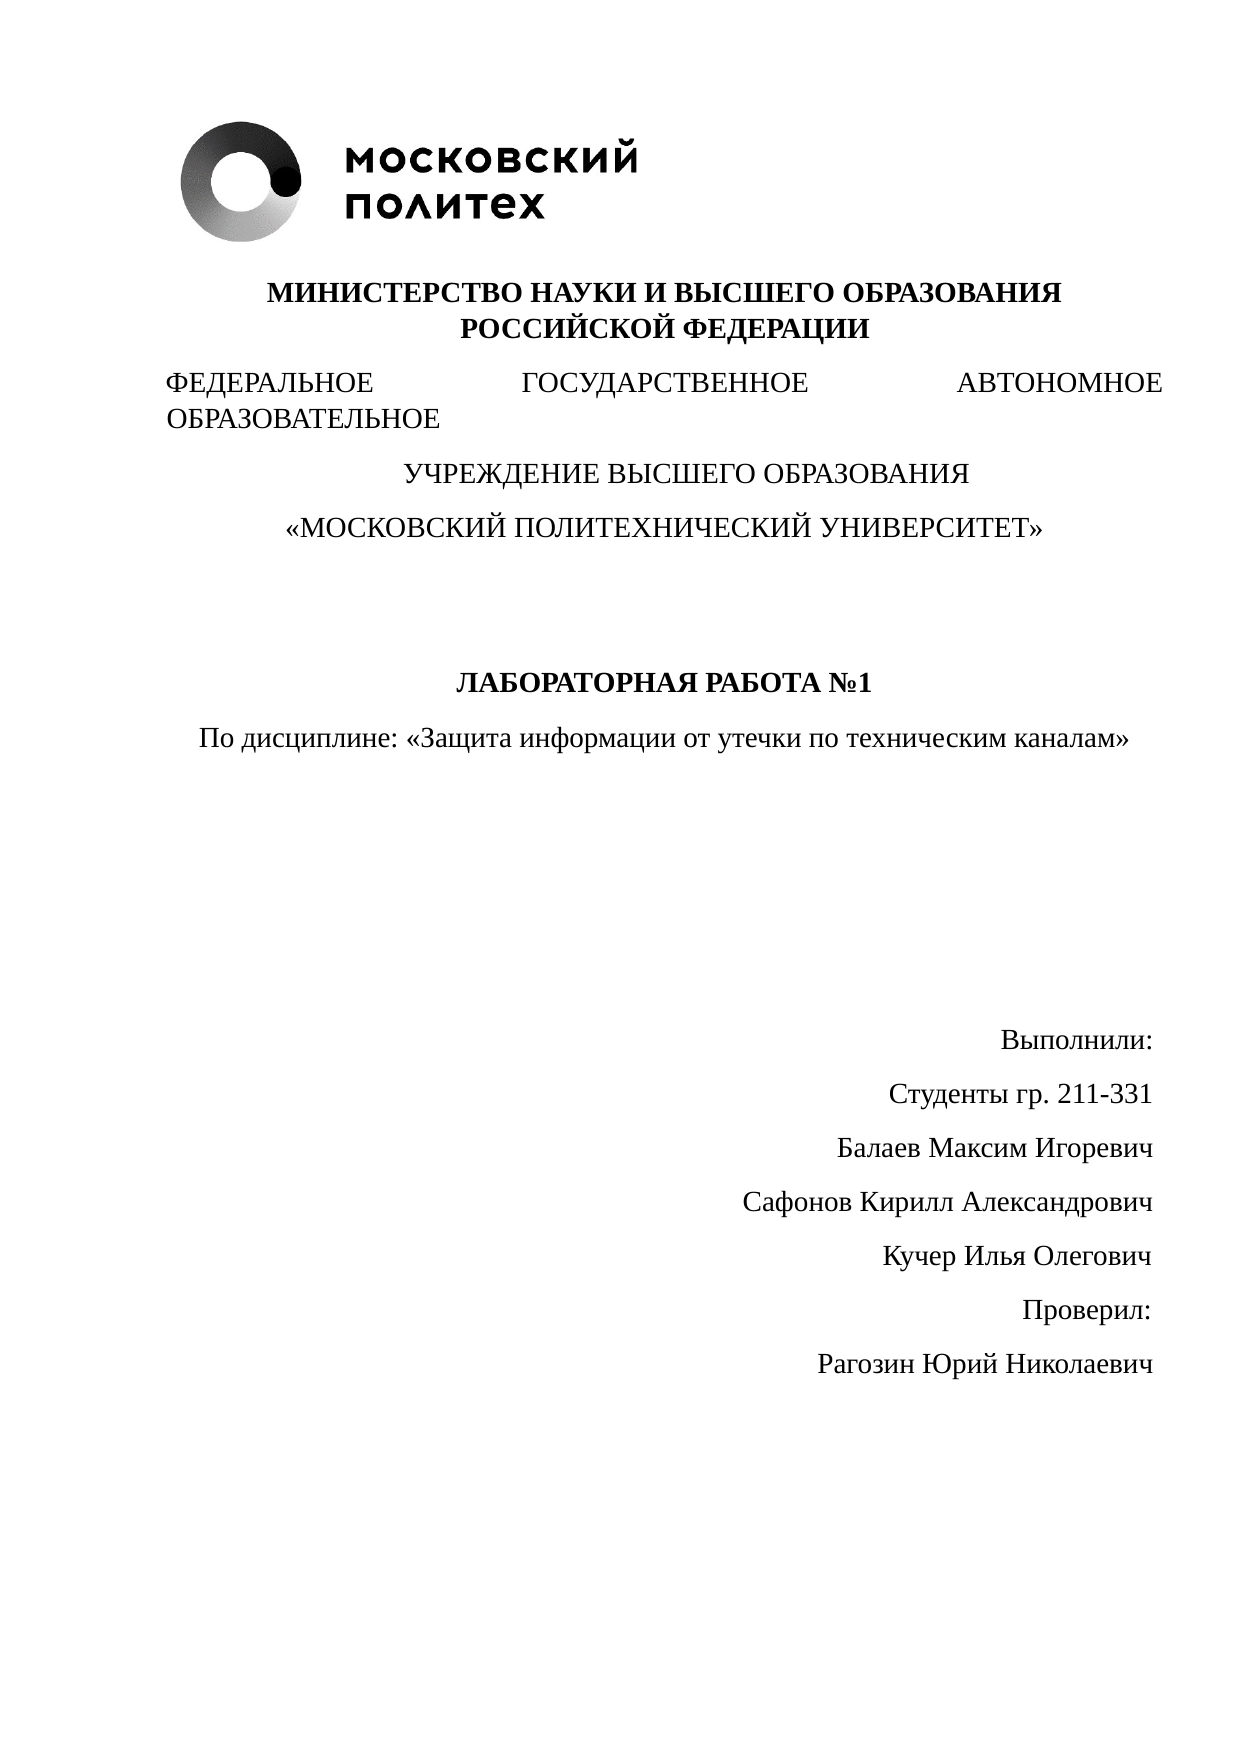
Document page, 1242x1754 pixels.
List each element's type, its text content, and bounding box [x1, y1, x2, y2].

text Кучер Илья Олегович Проверил: [882, 1238, 1152, 1325]
subtitle МИНИСТЕРСТВО НАУКИ И ВЫСШЕГО ОБРАЗОВАНИЯ РОССИЙСКОЙ ФЕДЕРАЦИИ [165, 275, 1163, 344]
text Студенты гр. 211-331 [165, 1076, 1153, 1110]
text «МОСКОВСКИЙ ПОЛИТЕХНИЧЕСКИЙ УНИВЕРСИТЕТ» [165, 510, 1163, 544]
text Рагозин Юрий Николаевич [165, 1346, 1153, 1379]
subtitle ЛАБОРАТОРНАЯ РАБОТА №1 [165, 666, 1163, 699]
text ФЕДЕРАЛЬНОЕ ГОСУДАРСТВЕННОЕ АВТОНОМНОЕ ОБРАЗОВАТЕЛЬНОЕ [165, 365, 1163, 435]
text Выполнили: [165, 1022, 1153, 1056]
text Сафонов Кирилл Александрович [165, 1184, 1153, 1218]
text По дисциплине: «Защита информации от утечки по техническим каналам» [165, 720, 1163, 754]
picture [180, 121, 637, 242]
text УЧРЕЖДЕНИЕ ВЫСШЕГО ОБРАЗОВАНИЯ [403, 456, 1152, 489]
text Балаев Максим Игоревич [165, 1130, 1153, 1164]
